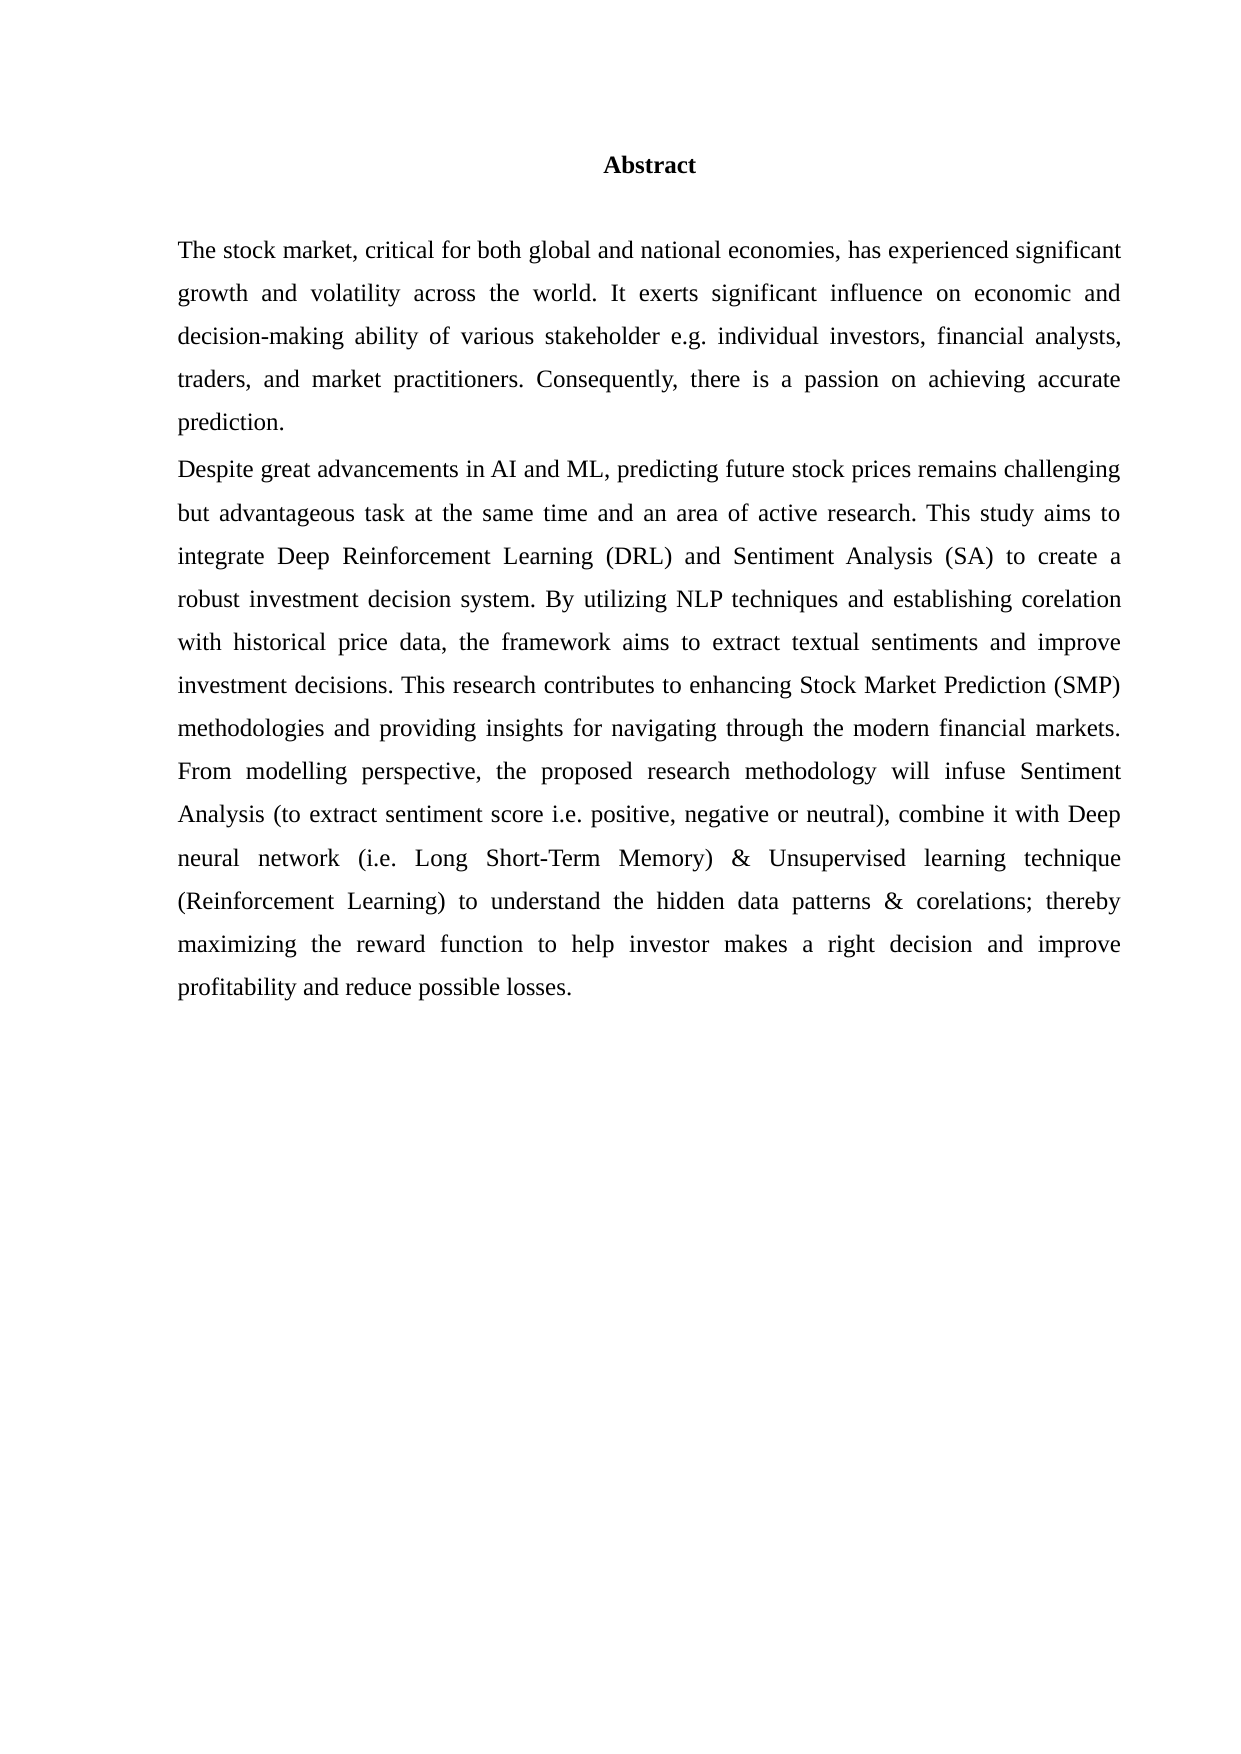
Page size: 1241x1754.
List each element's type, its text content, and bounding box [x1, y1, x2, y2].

text Despite great advancements in AI and ML, predicting future stock prices remains challenging but advantageous task at the same time and an area of active research. This study aims to integrate Deep Reinforcement Learning (DRL) and Sentiment Analysis (SA) to create a robust investment decision system. By utilizing NLP techniques and establishing corelation with historical price data, the framework aims to extract textual sentiments and improve investment decisions. This research contributes to enhancing Stock Market Prediction (SMP) methodologies and providing insights for navigating through the modern financial markets. From modelling perspective, the proposed research methodology will infuse Sentiment Analysis (to extract sentiment score i.e. positive, negative or neutral), combine it with Deep neural network (i.e. Long Short-Term Memory) & Unsupervised learning technique (Reinforcement Learning) to understand the hidden data patterns & corelations; thereby maximizing the reward function to help investor makes a right decision and improve profitability and reduce possible losses. [177, 454, 1122, 1001]
subtitle Abstract [177, 150, 1122, 179]
text The stock market, critical for both global and national economies, has experienced significant growth and volatility across the world. It exerts significant influence on economic and decision-making ability of various stakeholder e.g. individual investors, financial analysts, traders, and market practitioners. Consequently, there is a passion on achieving accurate prediction. [177, 235, 1122, 436]
